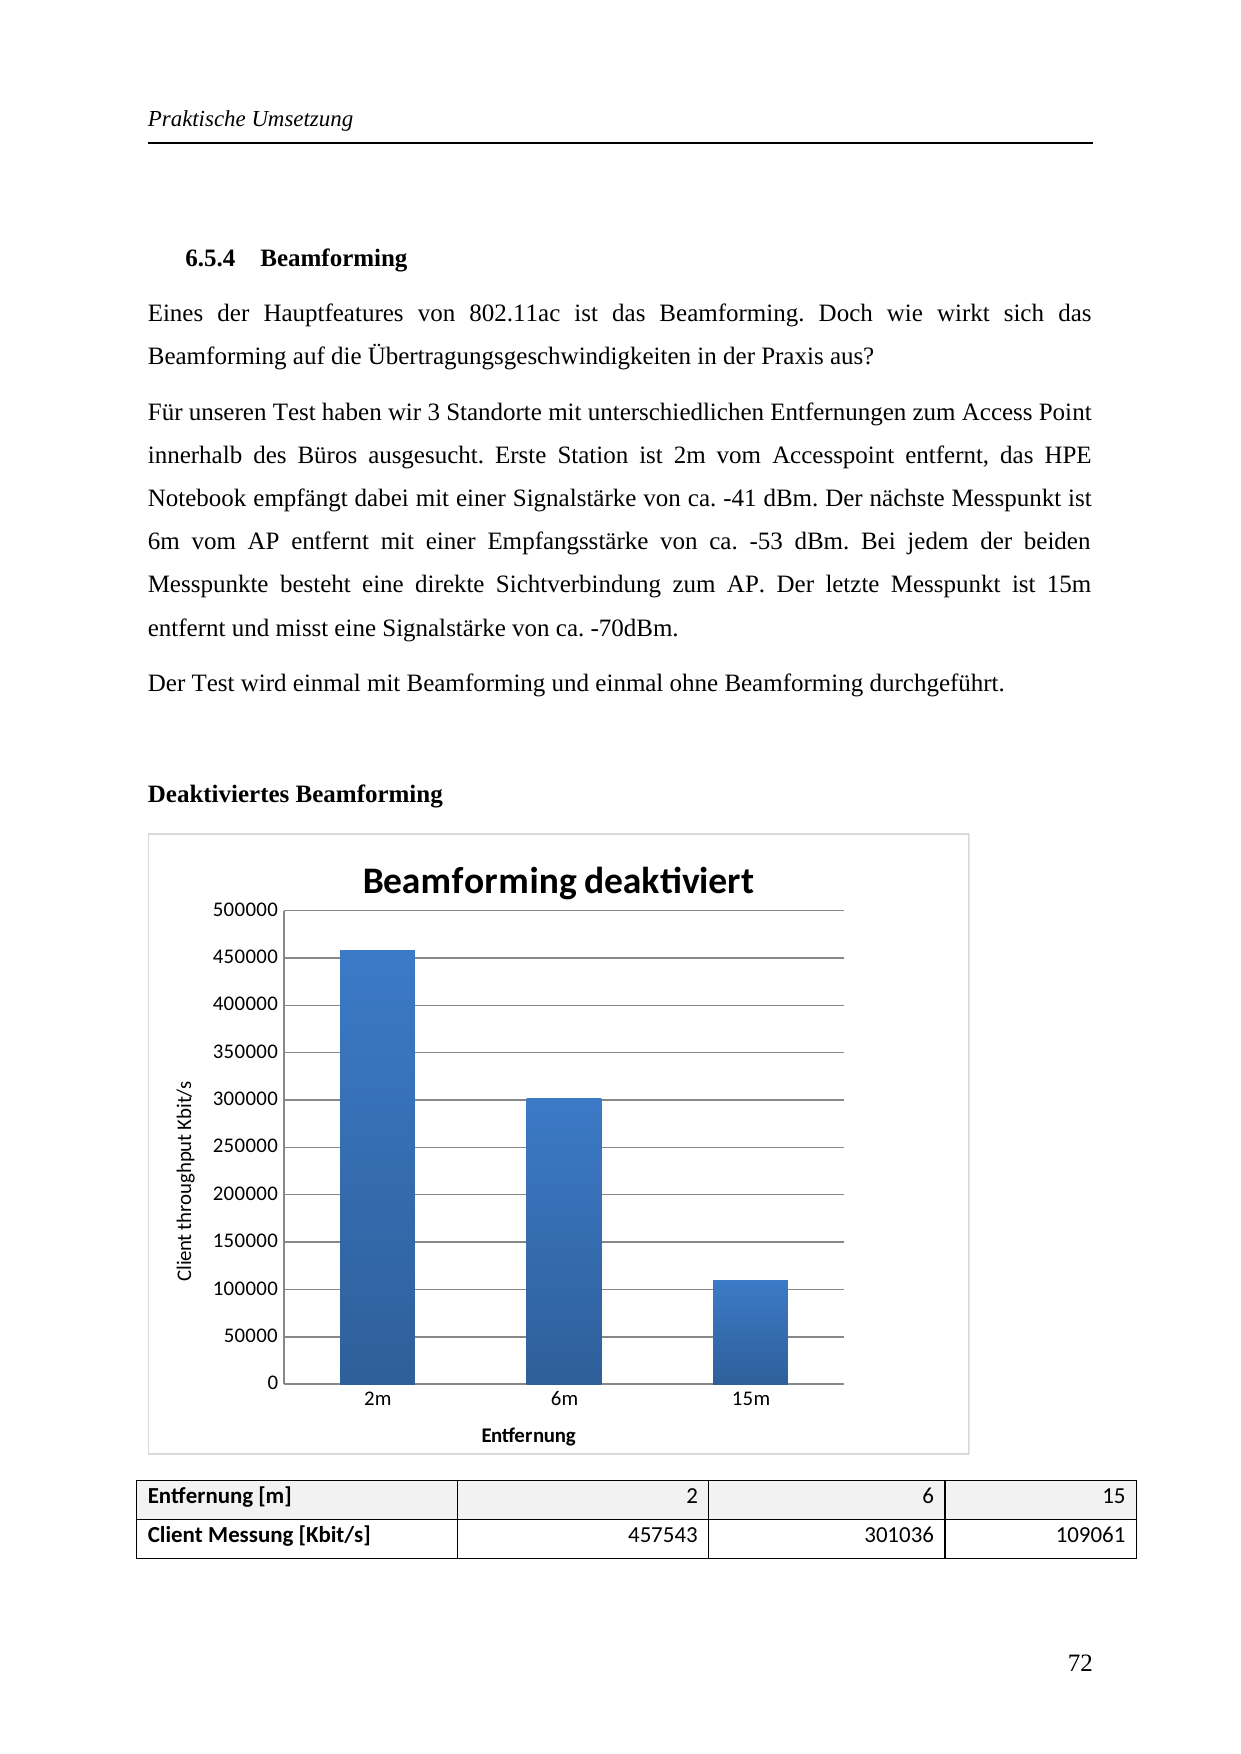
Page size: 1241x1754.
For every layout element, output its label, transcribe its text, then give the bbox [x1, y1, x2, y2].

table_cell 301036 [709, 1520, 944, 1558]
table_cell 457543 [458, 1520, 708, 1558]
text Der Test wird einmal mit Beamforming und einmal ohne Beamforming durchgeführt. [148, 668, 1093, 697]
table_header 6 [709, 1481, 944, 1519]
table_cell Client Messung [Kbit/s] [137, 1520, 457, 1558]
text Deaktiviertes Beamforming [148, 779, 1093, 808]
subtitle Beamforming [185, 243, 1093, 271]
table_header 15 [946, 1481, 1136, 1519]
text Eines der Hauptfeatures von 802.11ac ist das Beamforming. Doch wie wirkt sich das Beamforming auf die Übertragungsgeschwindigkeiten in der Praxis aus? [148, 298, 1093, 370]
table_header Entfernung [m] [137, 1481, 457, 1519]
table_cell 109061 [946, 1520, 1136, 1558]
table_header 2 [458, 1481, 708, 1519]
text Für unseren Test haben wir 3 Standorte mit unterschiedlichen Entfernungen zum Access Point innerhalb des Büros ausgesucht. Erste Station ist 2m vom Accesspoint entfernt, das HPE Notebook empfängt dabei mit einer Signalstärke von ca. -41 dBm. Der nächste Messpunkt ist 6m vom AP entfernt mit einer Empfangsstärke von ca. -53 dBm. Bei jedem der beiden Messpunkte besteht eine direkte Sichtverbindung zum AP. Der letzte Messpunkt ist 15m entfernt und misst eine Signalstärke von ca. -70dBm. [148, 397, 1093, 641]
